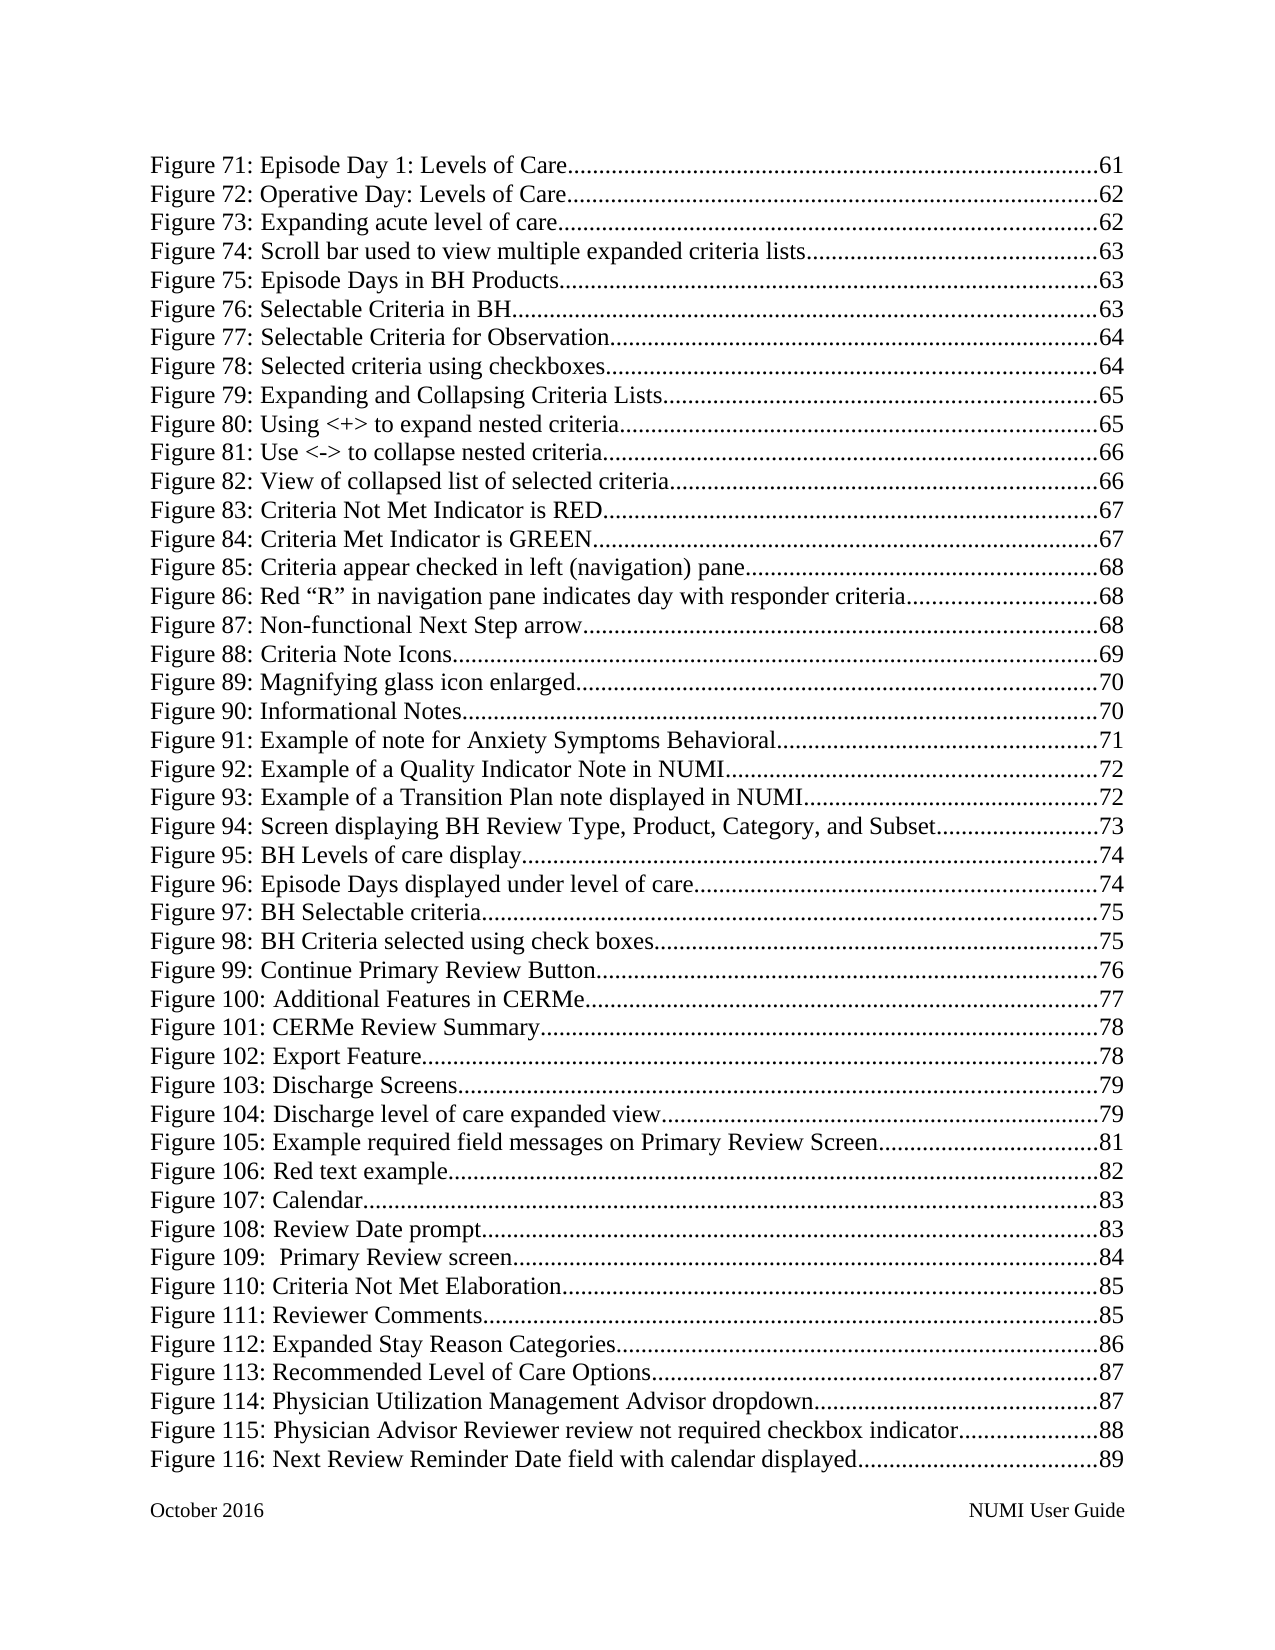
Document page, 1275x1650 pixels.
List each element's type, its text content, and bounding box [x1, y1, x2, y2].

text Figure 115: Physician Advisor Reviewer review not required checkbox indicator 88 [150, 1415, 1125, 1444]
text Figure 87: Non-functional Next Step arrow 68 [150, 610, 1125, 639]
text Figure 86: Red “R” in navigation pane indicates day with responder criteria 68 [150, 581, 1125, 610]
text Figure 93: Example of a Transition Plan note displayed in NUMI 72 [150, 782, 1125, 811]
text Figure 88: Criteria Note Icons 69 [150, 639, 1125, 667]
text Figure 81: Use <-> to collapse nested criteria 66 [150, 437, 1125, 466]
text Figure 116: Next Review Reminder Date field with calendar displayed 89 [150, 1444, 1125, 1473]
text Figure 72: Operative Day: Levels of Care 62 [150, 179, 1125, 207]
text Figure 101: CERMe Review Summary 78 [150, 1012, 1125, 1041]
text Figure 74: Scroll bar used to view multiple expanded criteria lists 63 [150, 236, 1125, 265]
text Figure 83: Criteria Not Met Indicator is RED 67 [150, 495, 1125, 524]
text Figure 100: Additional Features in CERMe 77 [150, 984, 1125, 1012]
text Figure 90: Informational Notes 70 [150, 696, 1125, 725]
text Figure 75: Episode Days in BH Products 63 [150, 265, 1125, 294]
text Figure 112: Expanded Stay Reason Categories 86 [150, 1329, 1125, 1357]
text Figure 76: Selectable Criteria in BH 63 [150, 294, 1125, 322]
text Figure 79: Expanding and Collapsing Criteria Lists 65 [150, 380, 1125, 409]
text Figure 110: Criteria Not Met Elaboration 85 [150, 1271, 1125, 1300]
text Figure 89: Magnifying glass icon enlarged 70 [150, 667, 1125, 696]
text Figure 73: Expanding acute level of care 62 [150, 207, 1125, 236]
text Figure 82: View of collapsed list of selected criteria 66 [150, 466, 1125, 495]
text Figure 92: Example of a Quality Indicator Note in NUMI 72 [150, 754, 1125, 782]
text Figure 113: Recommended Level of Care Options 87 [150, 1357, 1125, 1386]
text Figure 104: Discharge level of care expanded view 79 [150, 1099, 1125, 1127]
text Figure 71: Episode Day 1: Levels of Care 61 [150, 150, 1125, 179]
text Figure 97: BH Selectable criteria 75 [150, 897, 1125, 926]
text Figure 103: Discharge Screens 79 [150, 1070, 1125, 1099]
text Figure 99: Continue Primary Review Button 76 [150, 955, 1125, 984]
text Figure 85: Criteria appear checked in left (navigation) pane 68 [150, 552, 1125, 581]
text Figure 80: Using <+> to expand nested criteria 65 [150, 409, 1125, 437]
text Figure 107: Calendar 83 [150, 1185, 1125, 1214]
text Figure 98: BH Criteria selected using check boxes 75 [150, 926, 1125, 955]
text Figure 108: Review Date prompt 83 [150, 1214, 1125, 1242]
text Figure 109: Primary Review screen 84 [150, 1242, 1125, 1271]
text Figure 77: Selectable Criteria for Observation 64 [150, 322, 1125, 351]
text Figure 95: BH Levels of care display 74 [150, 840, 1125, 869]
text Figure 102: Export Feature 78 [150, 1041, 1125, 1070]
text Figure 105: Example required field messages on Primary Review Screen 81 [150, 1127, 1125, 1156]
text Figure 94: Screen displaying BH Review Type, Product, Category, and Subset 73 [150, 811, 1125, 840]
text Figure 96: Episode Days displayed under level of care 74 [150, 869, 1125, 897]
text Figure 114: Physician Utilization Management Advisor dropdown 87 [150, 1386, 1125, 1415]
text Figure 91: Example of note for Anxiety Symptoms Behavioral 71 [150, 725, 1125, 754]
text Figure 106: Red text example 82 [150, 1156, 1125, 1185]
text Figure 111: Reviewer Comments 85 [150, 1300, 1125, 1329]
text Figure 84: Criteria Met Indicator is GREEN 67 [150, 524, 1125, 552]
text Figure 78: Selected criteria using checkboxes 64 [150, 351, 1125, 380]
